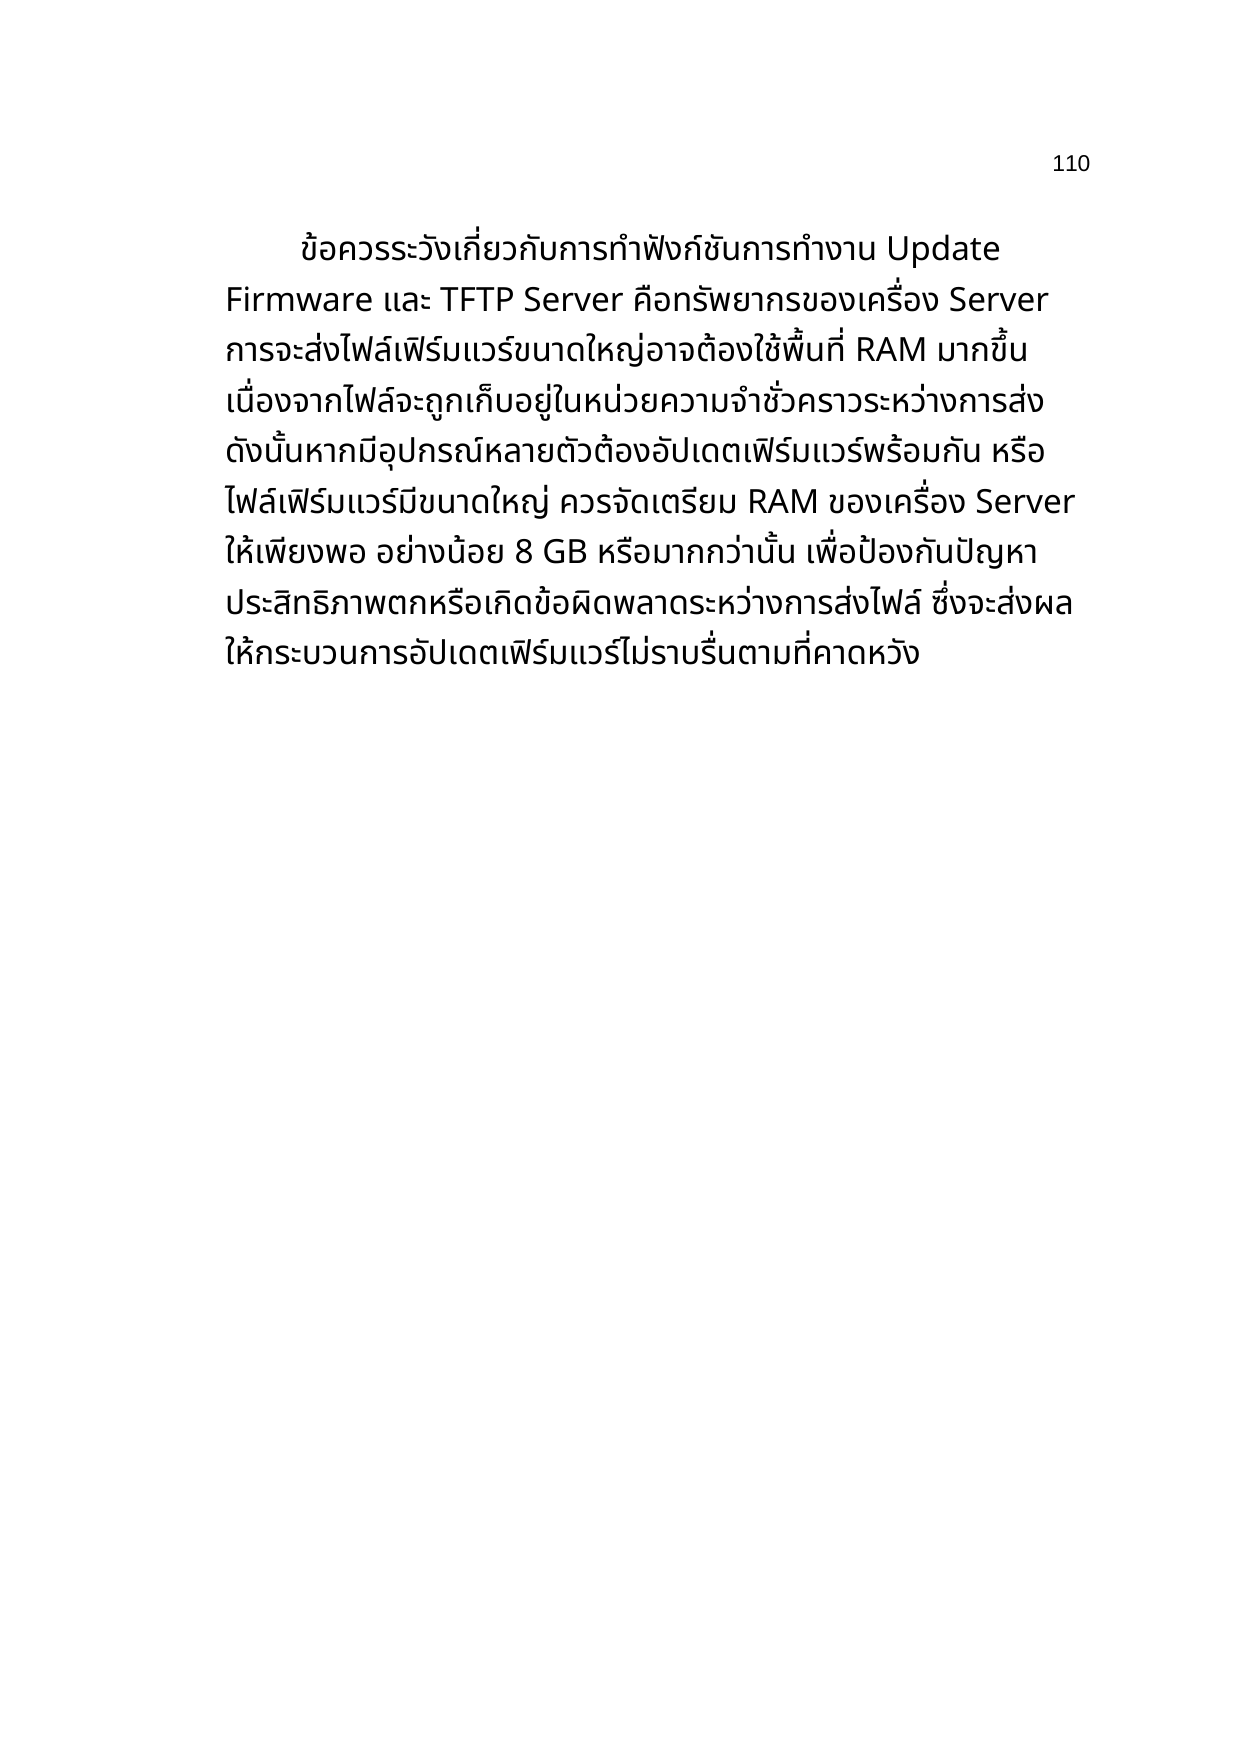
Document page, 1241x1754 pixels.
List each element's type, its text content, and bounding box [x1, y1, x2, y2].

text ข้อควรระวังเกี่ยวกับการทำฟังก์ชันการทำงาน Update Firmware และ TFTP Server คือทรัพยากรของเครื่อง Server การจะส่งไฟล์เฟิร์มแวร์ขนาดใหญ่อาจต้องใช้พื้นที่ RAM มากขึ้น เนื่องจากไฟล์จะถูกเก็บอยู่ในหน่วยความจำชั่วคราวระหว่างการส่ง ดังนั้นหากมีอุปกรณ์หลายตัวต้องอัปเดตเฟิร์มแวร์พร้อมกัน หรือไฟล์เฟิร์มแวร์มีขนาดใหญ่ ควรจัดเตรียม RAM ของเครื่อง Server ให้เพียงพอ อย่างน้อย 8 GB หรือมากกว่านั้น เพื่อป้องกันปัญหาประสิทธิภาพตกหรือเกิดข้อผิดพลาดระหว่างการส่งไฟล์ ซึ่งจะส่งผลให้กระบวนการอัปเดตเฟิร์มแวร์ไม่ราบรื่นตามที่คาดหวัง [225, 225, 1090, 680]
